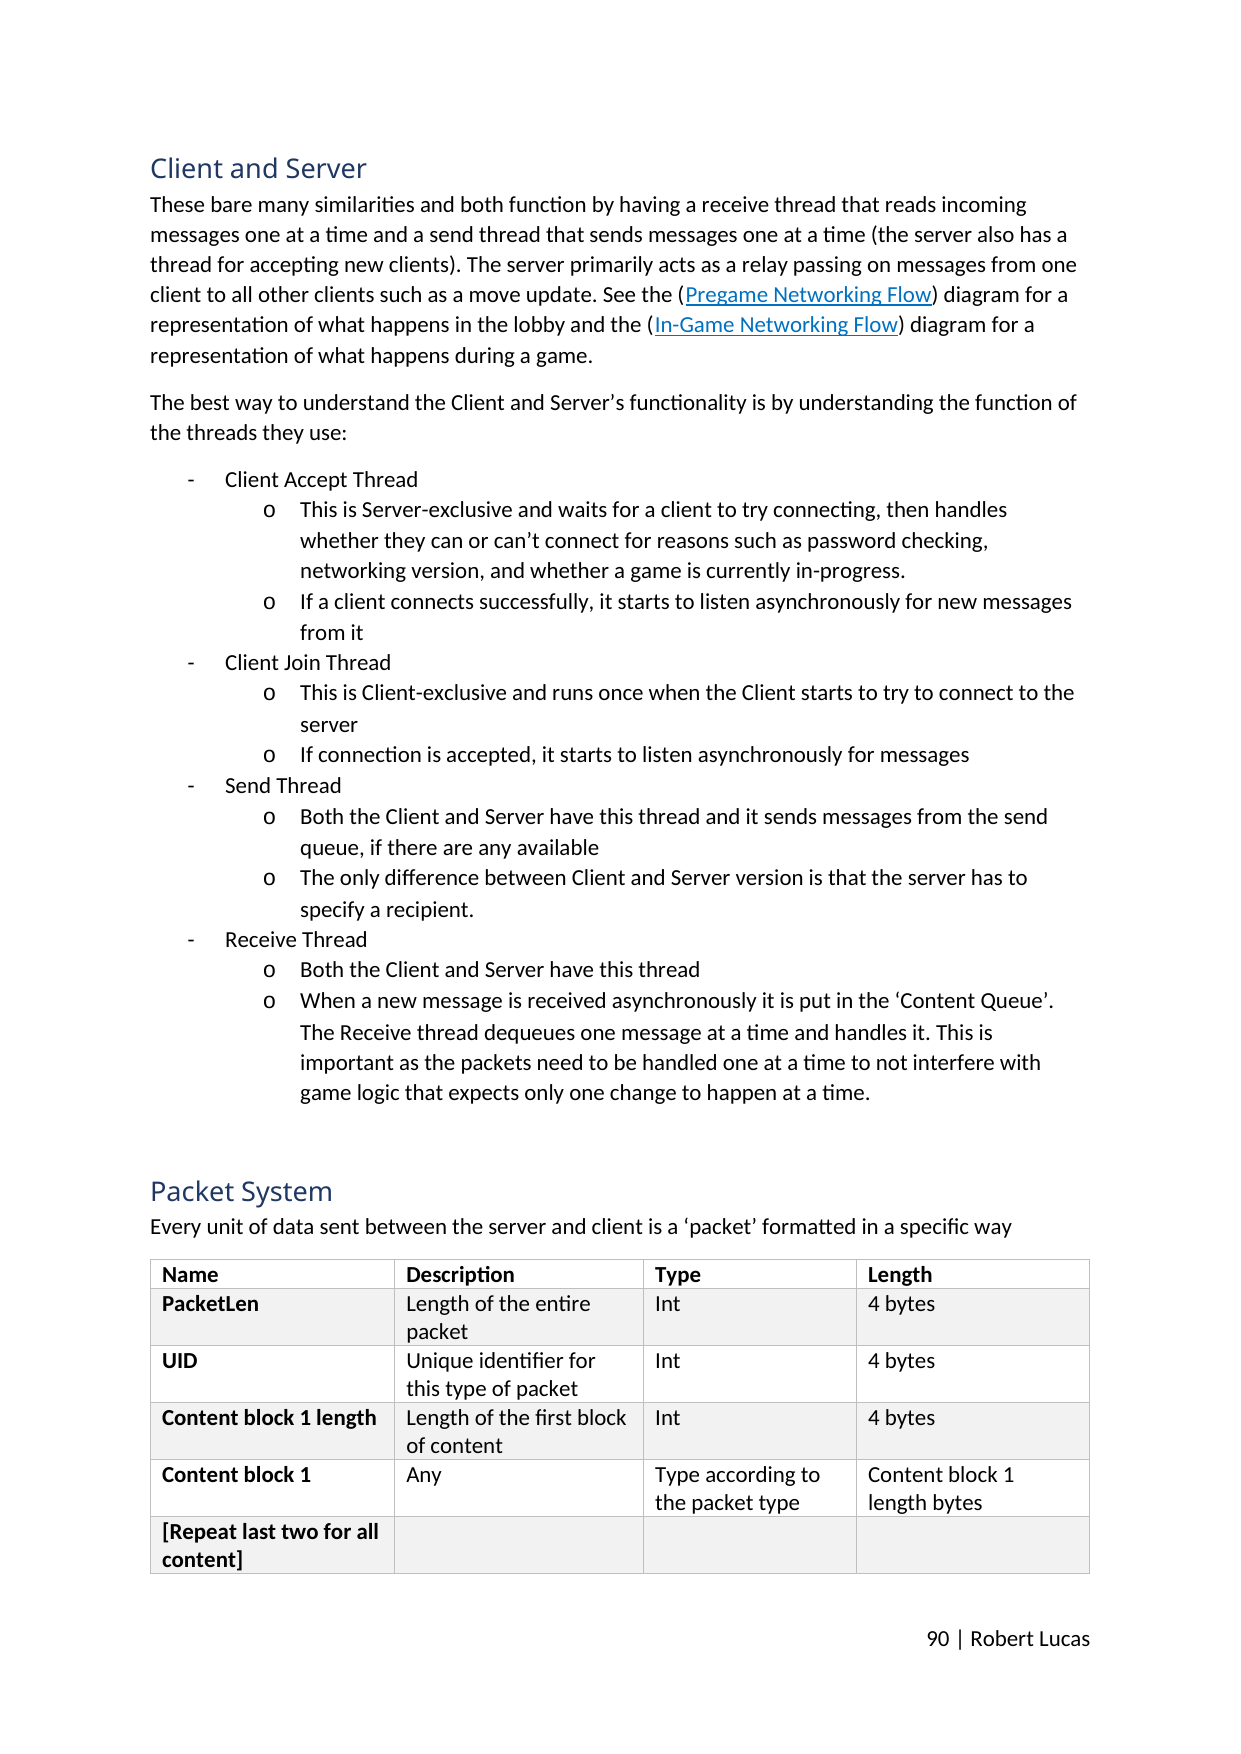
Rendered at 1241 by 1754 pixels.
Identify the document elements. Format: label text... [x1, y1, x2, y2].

table_header Name [151, 1260, 394, 1288]
subtitle Packet System [150, 1172, 1090, 1209]
list This is Server-exclusive and waits for a client to try connecting, then handles whether they can or can’t connect for reasons such as password checking, networking version, and whether a game is currently in-progress. [262, 495, 1090, 584]
table_cell [395, 1517, 643, 1573]
table_cell Any [395, 1460, 643, 1516]
list If a client connects successfully, it starts to listen asynchronously for new messages from it [262, 587, 1090, 646]
table_cell Length of the first block of content [395, 1403, 643, 1459]
table_header Length [857, 1260, 1089, 1288]
table_cell Unique identifier for this type of packet [395, 1346, 643, 1402]
list Send Thread [187, 772, 1090, 799]
list Client Accept Thread [187, 465, 1090, 493]
table_cell Type according to the packet type [644, 1460, 856, 1516]
list Both the Client and Server have this thread [262, 955, 1090, 984]
list This is Client-exclusive and runs once when the Client starts to try to connect to the server [262, 678, 1090, 738]
list Client Join Thread [187, 648, 1090, 676]
table_cell 4 bytes [857, 1289, 1089, 1345]
table_cell 4 bytes [857, 1403, 1089, 1459]
table_cell Int [644, 1403, 856, 1459]
list If connection is accepted, it starts to listen asynchronously for messages [262, 740, 1090, 769]
list Receive Thread [187, 925, 1090, 953]
table_cell Int [644, 1346, 856, 1402]
table_cell [644, 1517, 856, 1573]
table_cell [Repeat last two for all content] [151, 1517, 394, 1573]
table_cell [857, 1517, 1089, 1573]
table_cell 4 bytes [857, 1346, 1089, 1402]
table_cell Content block 1 length [151, 1403, 394, 1459]
table_cell Length of the entire packet [395, 1289, 643, 1345]
table_cell UID [151, 1346, 394, 1402]
text The best way to understand the Client and Server’s functionality is by understanding the function of the threads they use: [150, 388, 1090, 446]
table_cell Int [644, 1289, 856, 1345]
list When a new message is received asynchronously it is put in the ‘Content Queue’. The Receive thread dequeues one message at a time and handles it. This is important as the packets need to be handled one at a time to not interfere with game logic that expects only one change to happen at a time. [262, 987, 1090, 1106]
table_header Type [644, 1260, 856, 1288]
list The only difference between Client and Server version is that the server has to specify a recipient. [262, 863, 1090, 923]
text Every unit of data sent between the server and client is a ‘packet’ formatted in a specific way [150, 1212, 1090, 1240]
table_cell PacketLen [151, 1289, 394, 1345]
list Both the Client and Server have this thread and it sends messages from the send queue, if there are any available [262, 802, 1090, 861]
table_header Description [395, 1260, 643, 1288]
table_cell Content block 1 length bytes [857, 1460, 1089, 1516]
text These bare many similarities and both function by having a receive thread that reads incoming messages one at a time and a send thread that sends messages one at a time (the server also has a thread for accepting new clients). The server primarily acts as a relay passing on messages from one client to all other clients such as a move update. See the (Pregame Networking Flow) diagram for a representation of what happens in the lobby and the (In-Game Networking Flow) diagram for a representation of what happens during a game. [150, 190, 1090, 369]
subtitle Client and Server [150, 150, 1090, 187]
table_cell Content block 1 [151, 1460, 394, 1516]
